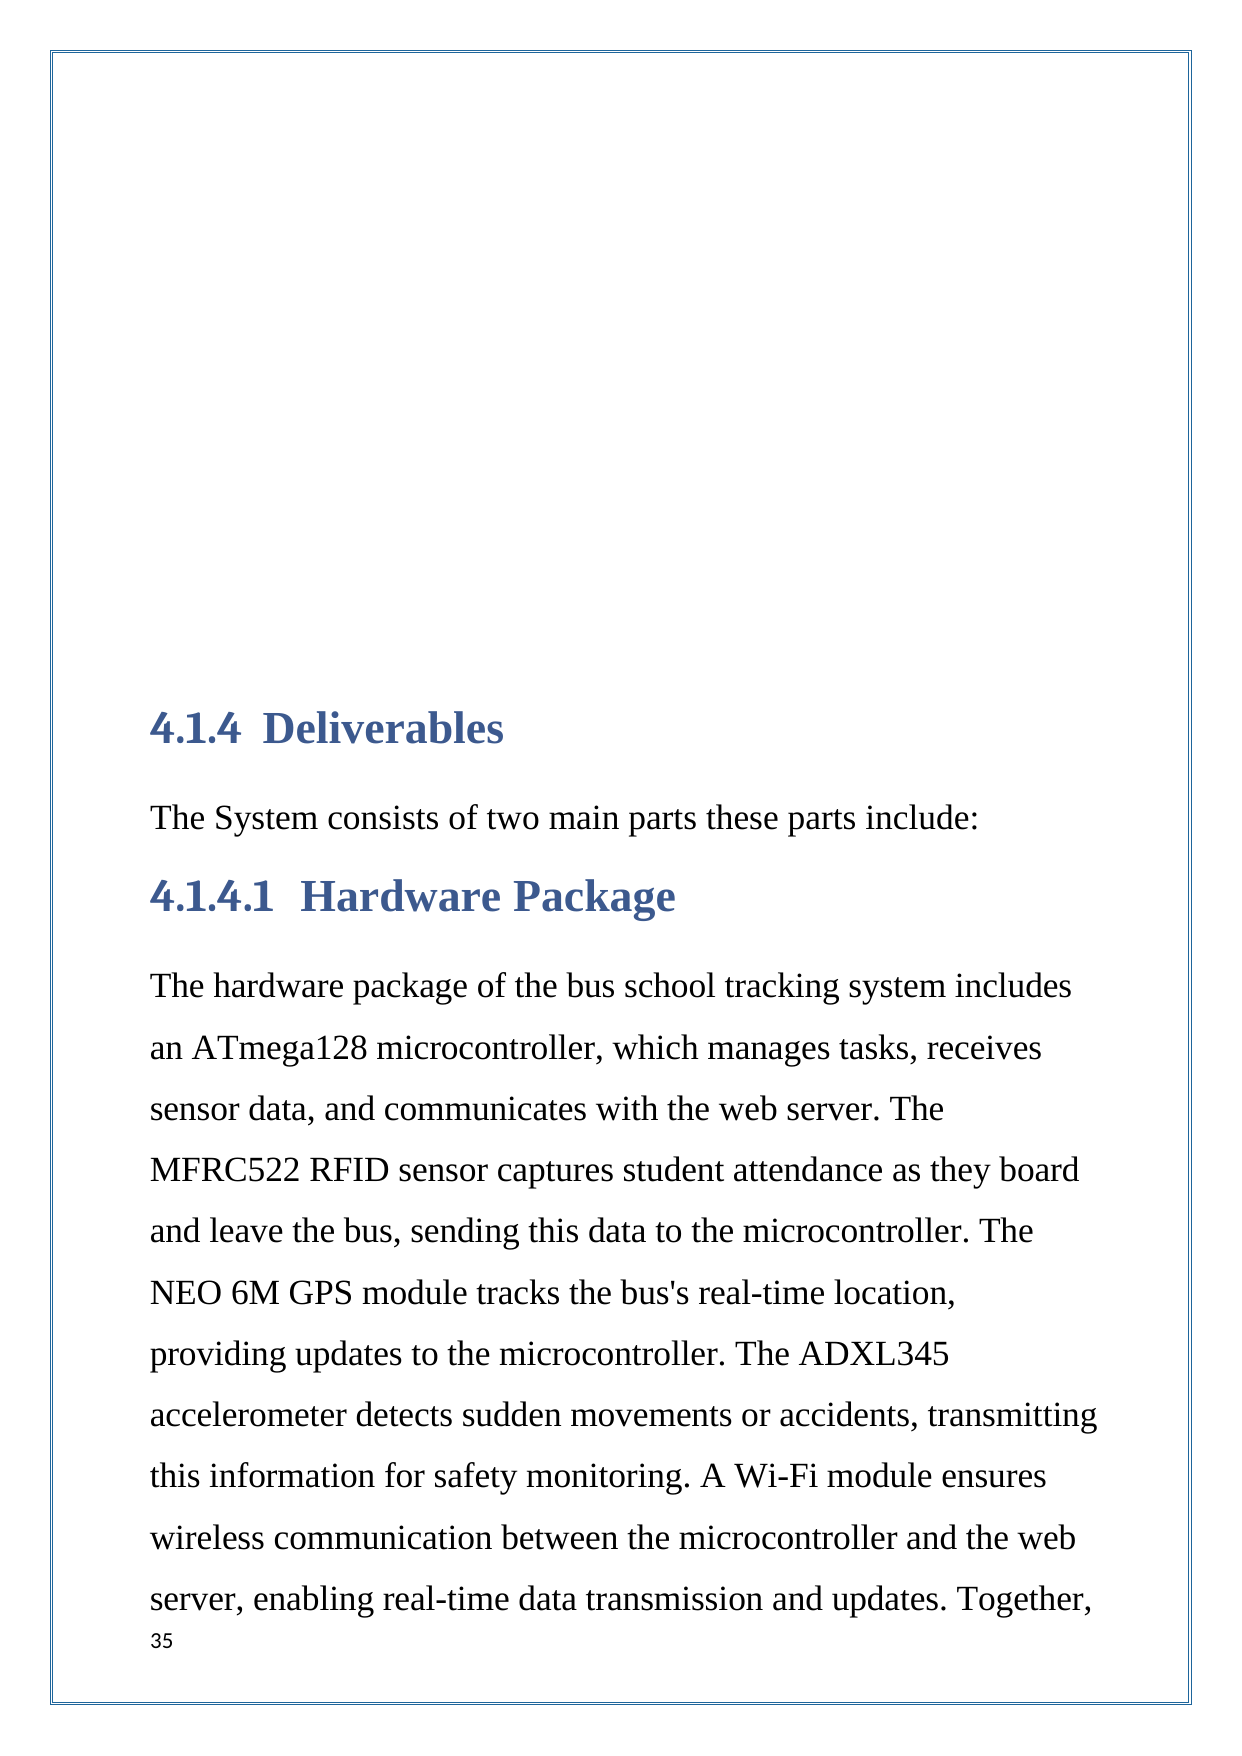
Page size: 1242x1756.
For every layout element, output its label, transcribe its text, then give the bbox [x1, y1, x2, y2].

text The System consists of two main parts these parts include: [150, 796, 1187, 837]
subtitle Deliverables [150, 701, 1187, 755]
subtitle Hardware Package [150, 869, 1187, 923]
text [149, 965, 1101, 1618]
